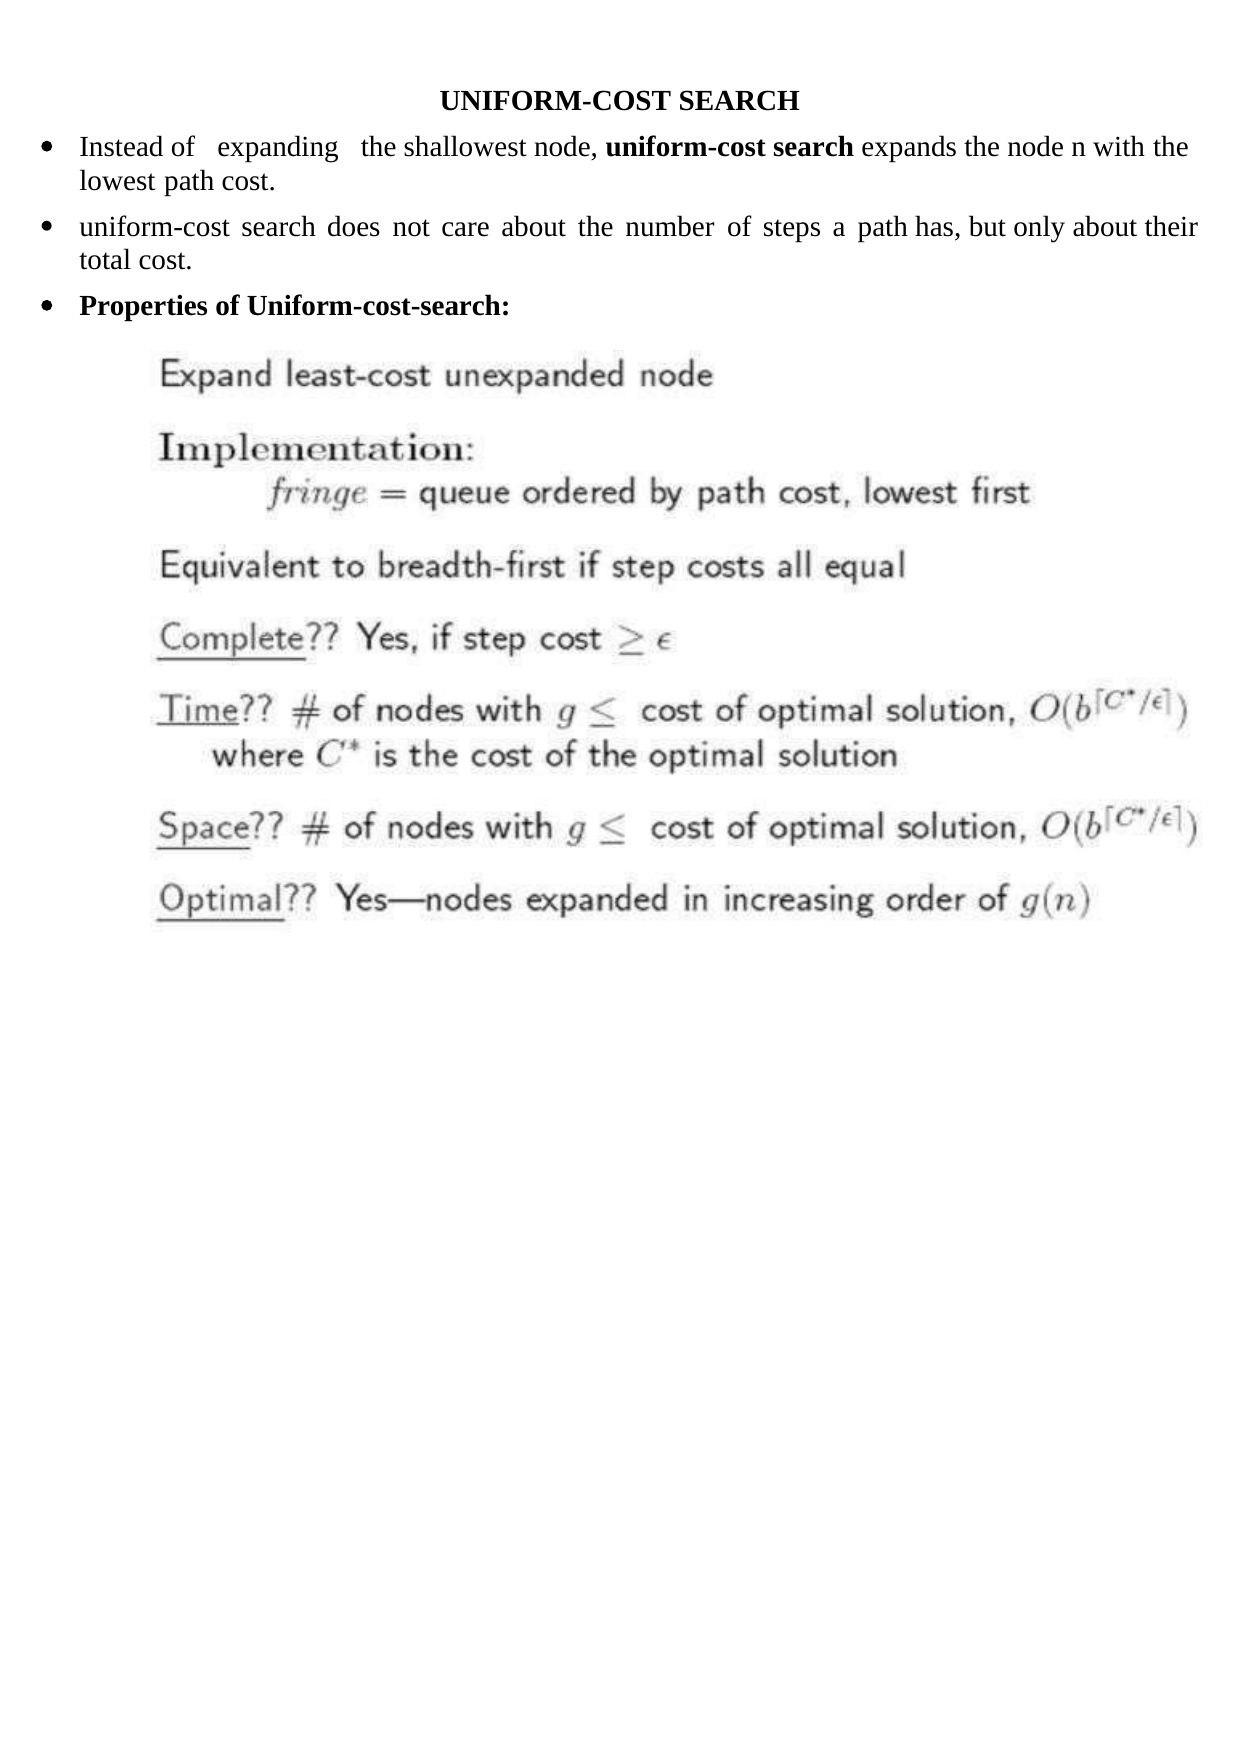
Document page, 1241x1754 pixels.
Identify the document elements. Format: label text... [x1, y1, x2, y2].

list Instead of expanding the shallowest node, uniform-cost search expands the node n with the lowest path cost. [42, 129, 1213, 196]
list Properties of Uniform-cost-search: [42, 288, 1213, 322]
picture [150, 350, 1203, 933]
list uniform-cost search does not care about the number of steps a path has, but only about their total cost. [42, 209, 1213, 276]
subtitle UNIFORM-COST SEARCH [91, 83, 1148, 116]
